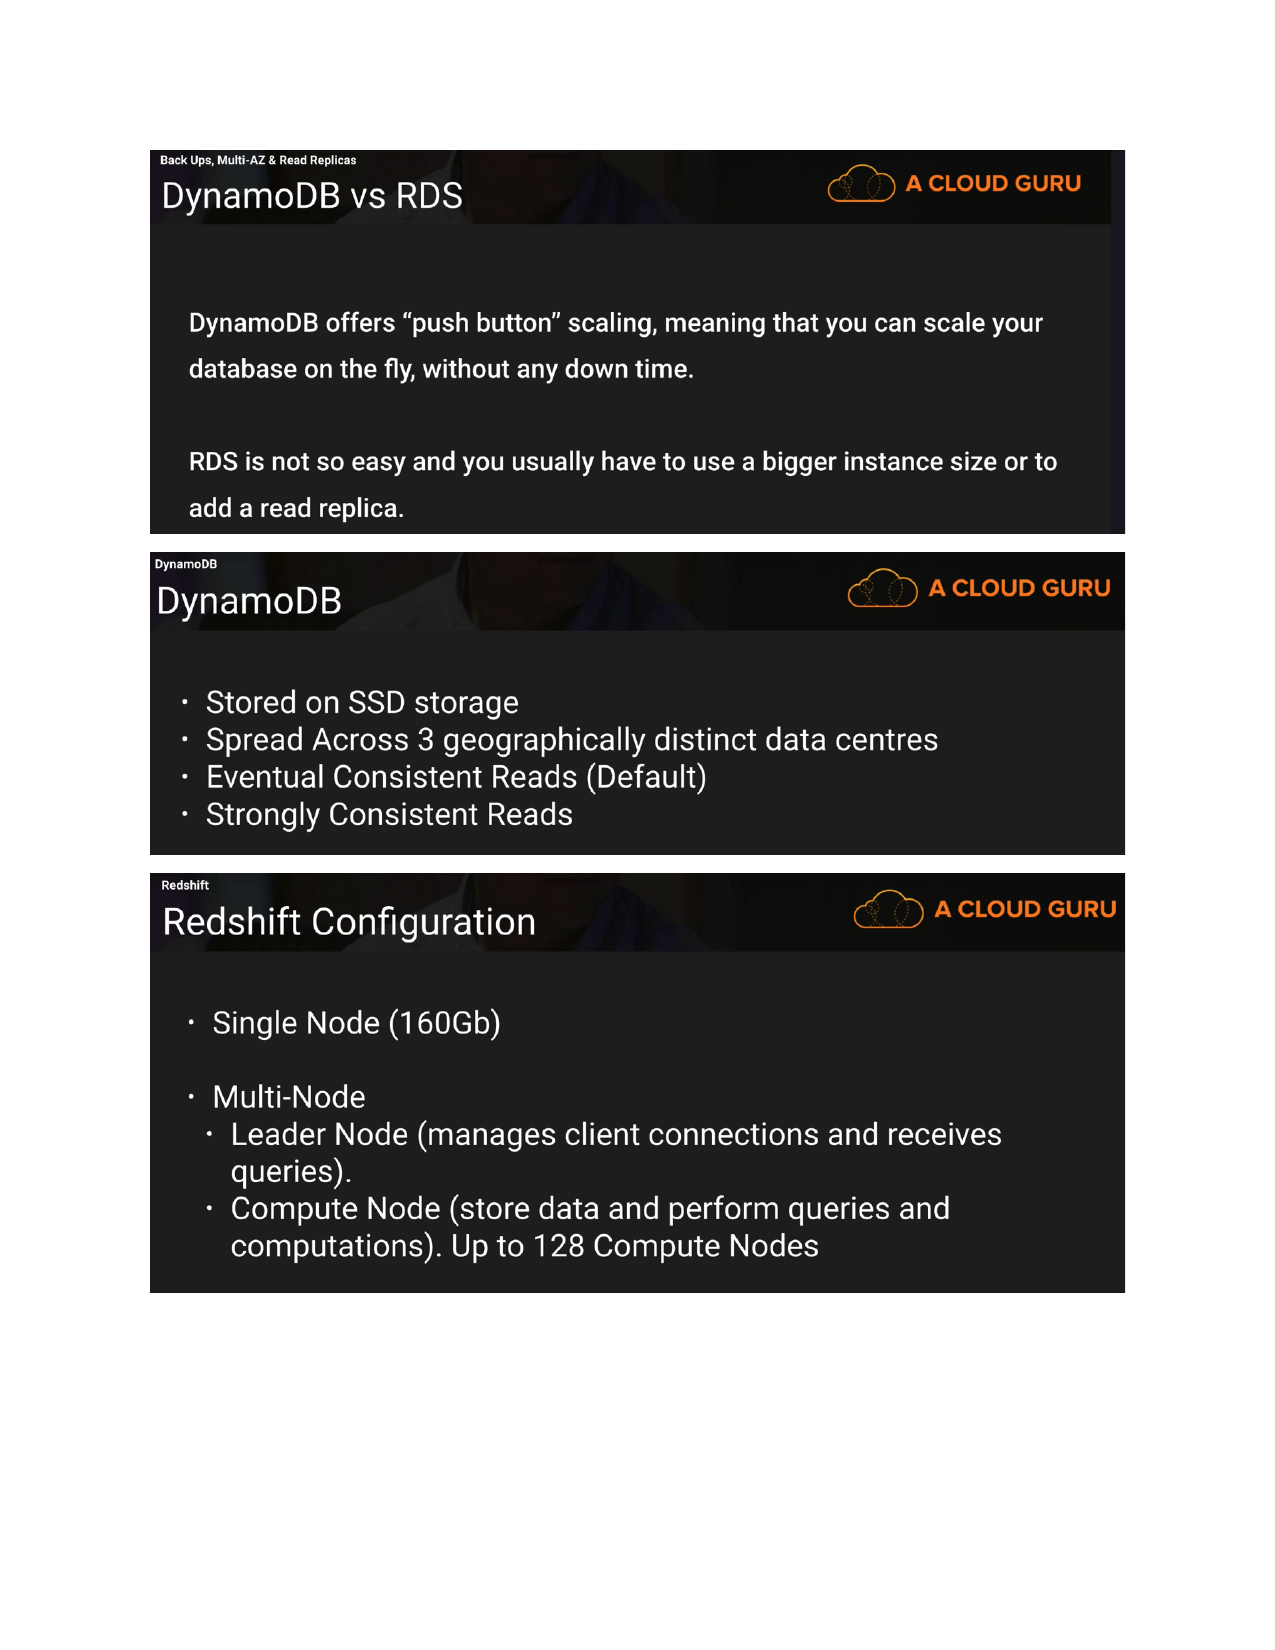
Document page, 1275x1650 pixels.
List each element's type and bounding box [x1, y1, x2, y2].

picture [150, 150, 1125, 534]
picture [150, 552, 1125, 855]
picture [150, 873, 1125, 1293]
